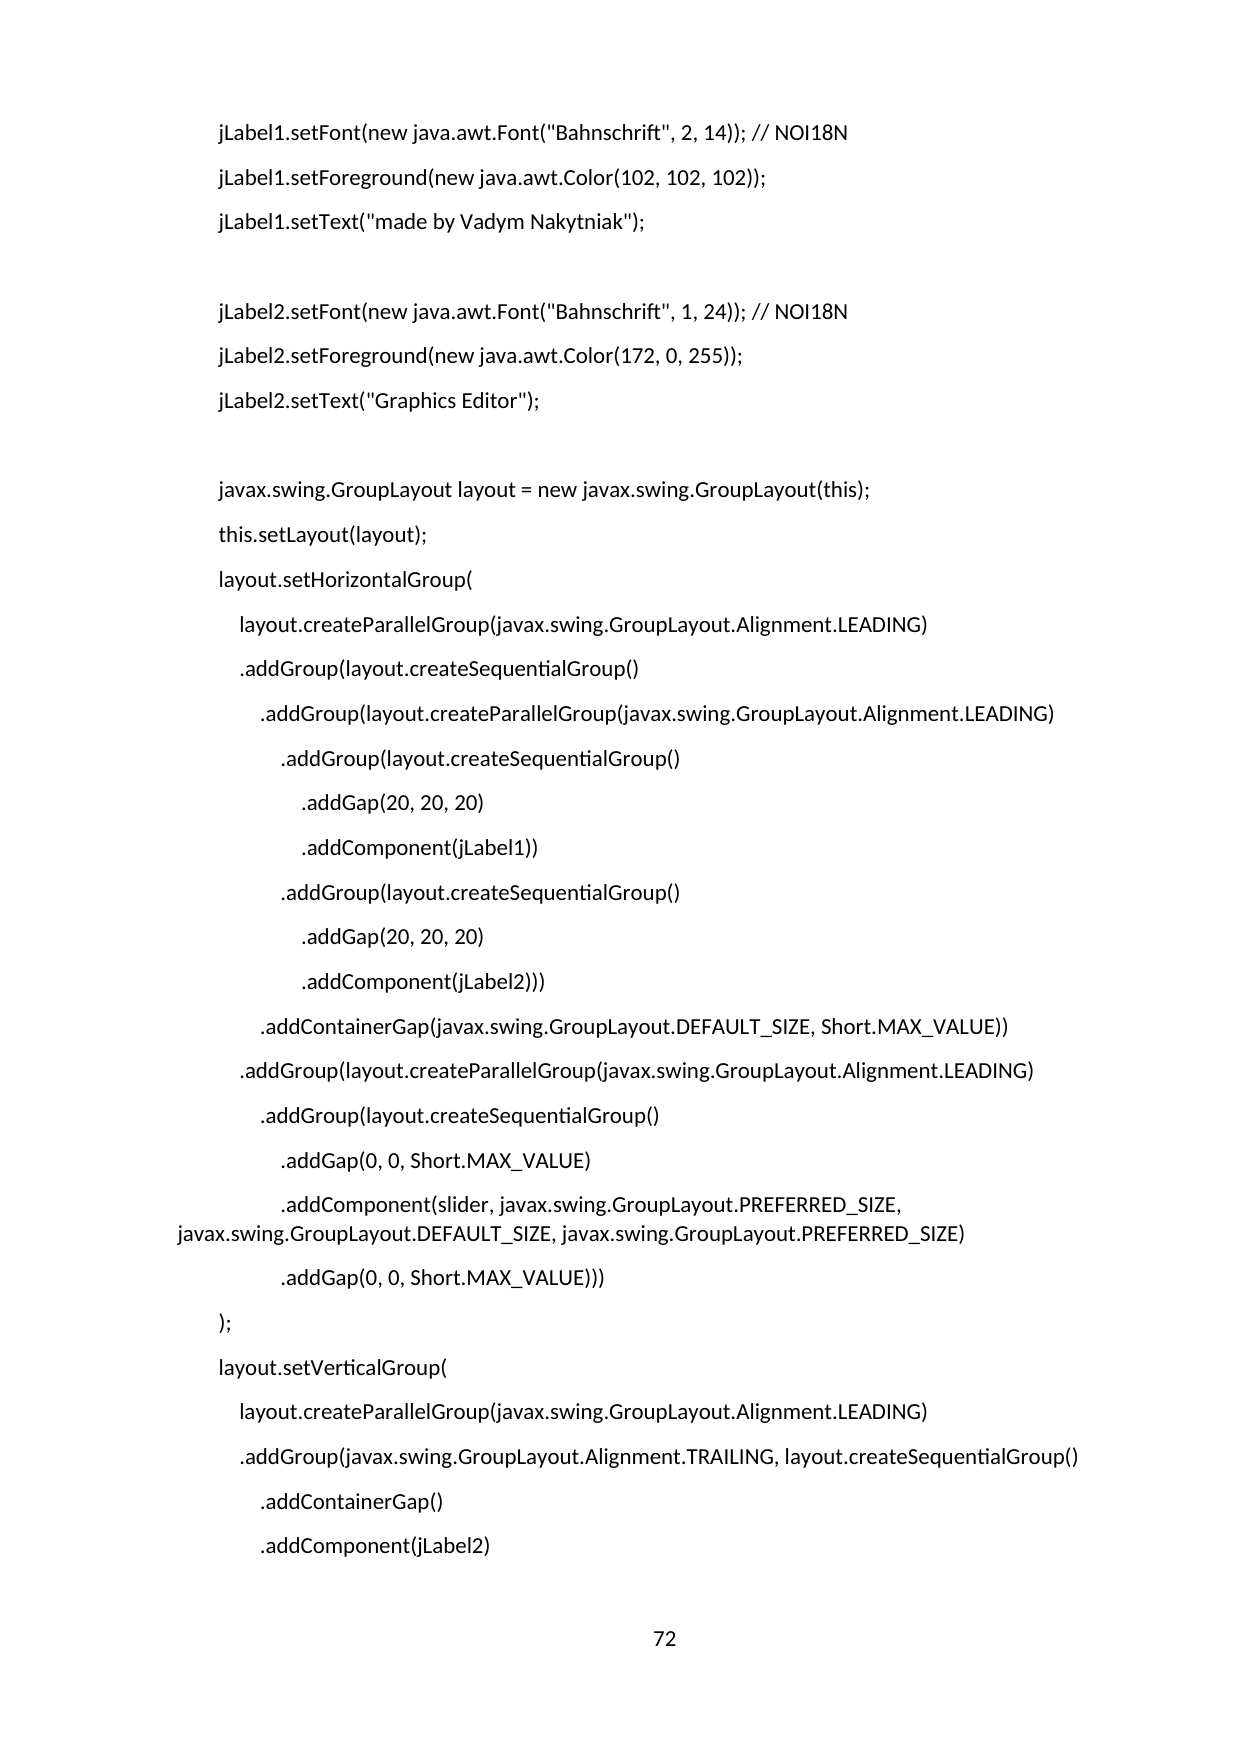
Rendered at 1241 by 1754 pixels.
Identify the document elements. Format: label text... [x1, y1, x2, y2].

text this.setLayout(layout); [177, 520, 1152, 548]
text .addGroup(layout.createSequentialGroup() [177, 1101, 1152, 1129]
text .addGap(20, 20, 20) [177, 922, 1152, 951]
text layout.setHorizontalGroup( [177, 565, 1152, 593]
text .addComponent(jLabel2) [177, 1531, 1152, 1559]
text layout.createParallelGroup(javax.swing.GroupLayout.Alignment.LEADING) [177, 610, 1152, 638]
text .addGroup(layout.createSequentialGroup() [177, 878, 1152, 906]
text .addGroup(javax.swing.GroupLayout.Alignment.TRAILING, layout.createSequentialGroup() [177, 1442, 1152, 1470]
text .addComponent(jLabel2))) [177, 967, 1152, 995]
text jLabel1.setForeground(new java.awt.Color(102, 102, 102)); [177, 163, 1152, 191]
text .addContainerGap(javax.swing.GroupLayout.DEFAULT_SIZE, Short.MAX_VALUE)) [177, 1012, 1152, 1040]
text .addGroup(layout.createParallelGroup(javax.swing.GroupLayout.Alignment.LEADING) [177, 1057, 1152, 1084]
text layout.setVerticalGroup( [177, 1353, 1152, 1381]
text jLabel2.setFont(new java.awt.Font("Bahnschrift", 1, 24)); // NOI18N [177, 297, 1152, 325]
text .addGap(0, 0, Short.MAX_VALUE) [177, 1146, 1152, 1174]
text .addComponent(jLabel1)) [177, 833, 1152, 861]
text .addContainerGap() [177, 1487, 1152, 1515]
text layout.createParallelGroup(javax.swing.GroupLayout.Alignment.LEADING) [177, 1397, 1152, 1425]
text jLabel1.setFont(new java.awt.Font("Bahnschrift", 2, 14)); // NOI18N [177, 118, 1152, 146]
text .addGap(20, 20, 20) [177, 788, 1152, 816]
text jLabel1.setText("made by Vadym Nakytniak"); [177, 207, 1152, 236]
text jLabel2.setText("Graphics Editor"); [177, 386, 1152, 414]
text jLabel2.setForeground(new java.awt.Color(172, 0, 255)); [177, 342, 1152, 369]
text .addGroup(layout.createParallelGroup(javax.swing.GroupLayout.Alignment.LEADING) [177, 699, 1152, 727]
text .addGroup(layout.createSequentialGroup() [177, 744, 1152, 772]
text .addGroup(layout.createSequentialGroup() [177, 654, 1152, 682]
text javax.swing.GroupLayout layout = new javax.swing.GroupLayout(this); [177, 476, 1152, 504]
text .addGap(0, 0, Short.MAX_VALUE))) [177, 1263, 1152, 1291]
text .addComponent(slider, javax.swing.GroupLayout.PREFERRED_SIZE, javax.swing.GroupLayout.DEFAULT_SIZE, javax.swing.GroupLayout.PREFERRED_SIZE) [177, 1191, 1152, 1247]
text ); [177, 1308, 1152, 1336]
